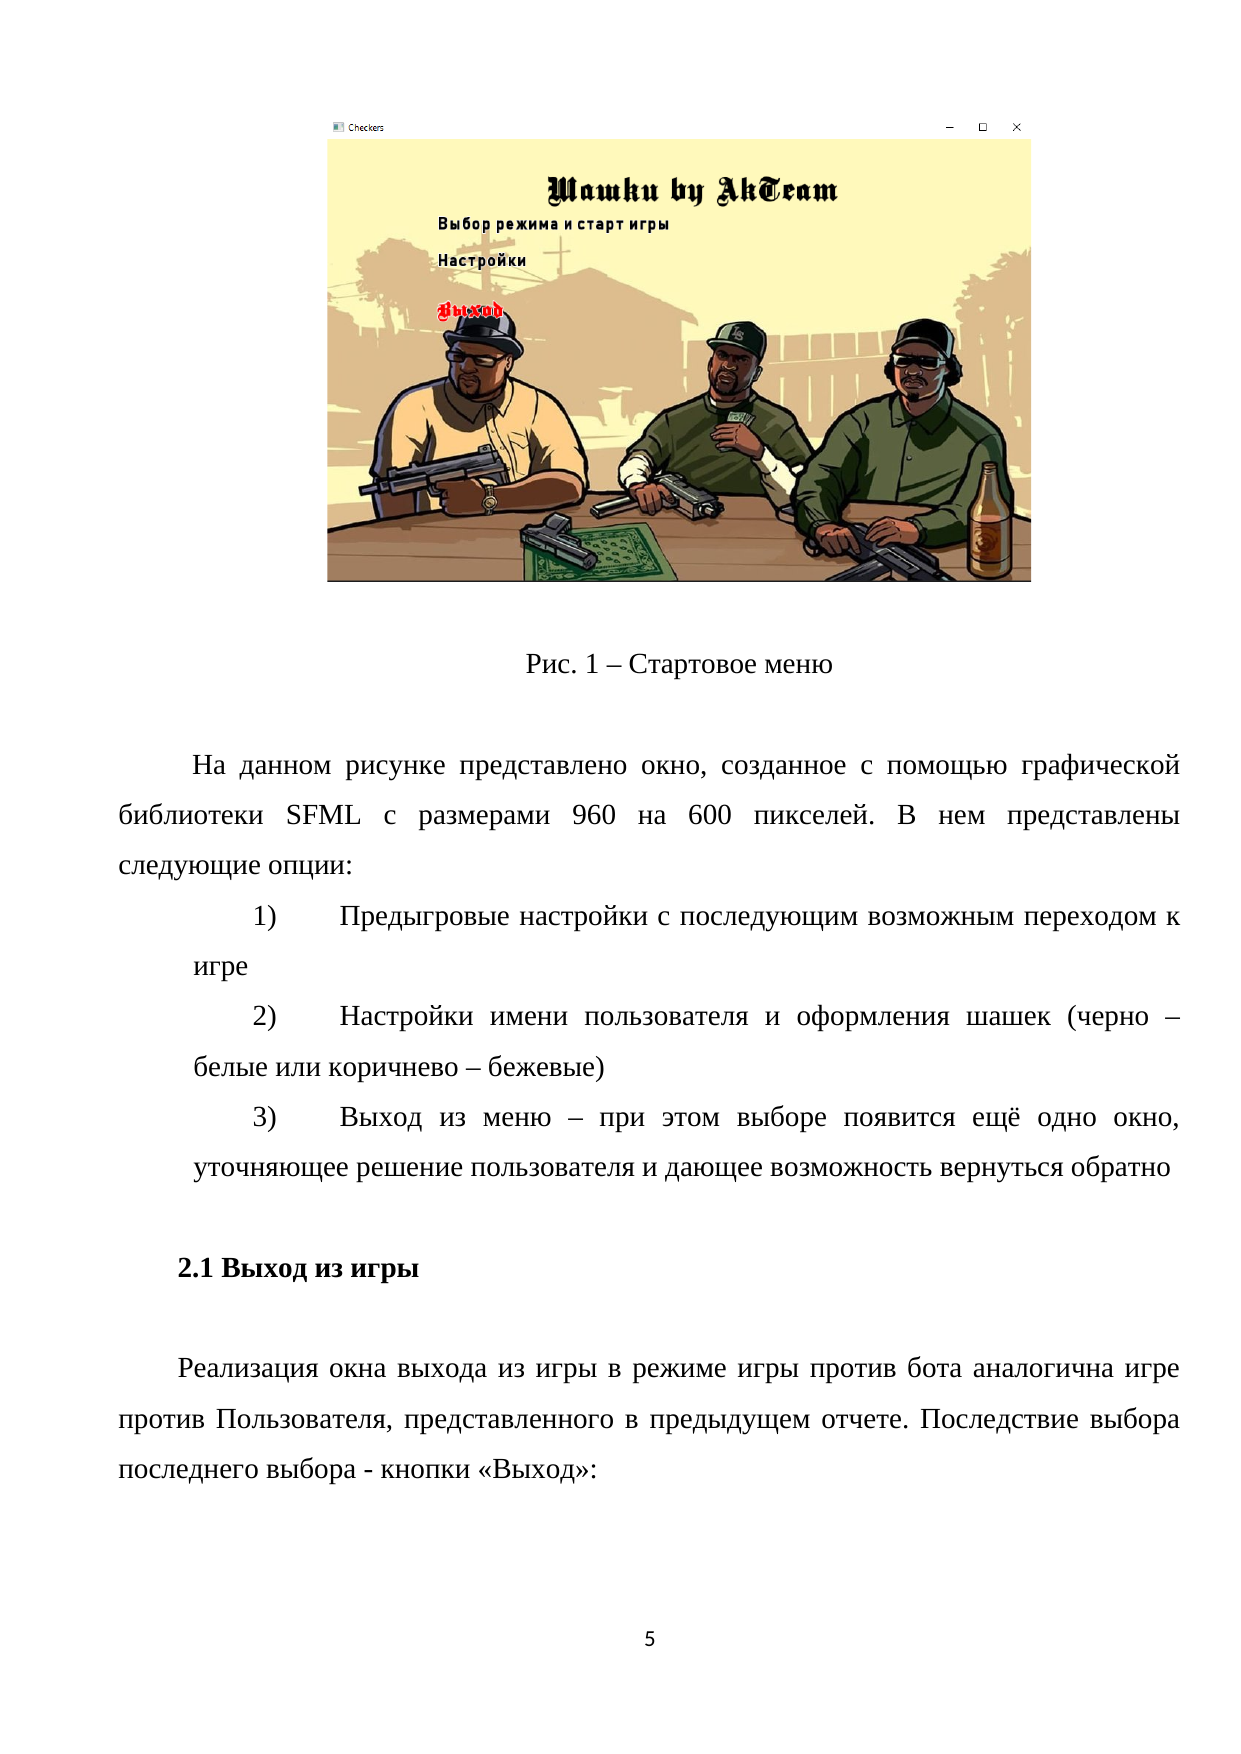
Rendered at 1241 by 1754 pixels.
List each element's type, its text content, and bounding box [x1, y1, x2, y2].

list Выход из меню – при этом выборе появится ещё одно окно, уточняющее решение пользователя и дающее возможность вернуться обратно [193, 1099, 1181, 1183]
text На данном рисунке представлено окно, созданное с помощью графической библиотеки SFML с размерами 960 на 600 пикселей. В нем представлены следующие опции: [118, 747, 1181, 881]
text 2.1 Выход из игры [118, 1250, 1181, 1283]
text Реализация окна выхода из игры в режиме игры против бота аналогична игре против Пользователя, представленного в предыдущем отчете. Последствие выбора последнего выбора - кнопки «Выход»: [118, 1351, 1181, 1485]
text Рис. 1 – Стартовое меню [118, 646, 1181, 680]
list Настройки имени пользователя и оформления шашек (черно – белые или коричнево – бежевые) [193, 998, 1181, 1082]
list Предыгровые настройки с последующим возможным переходом к игре [193, 898, 1181, 982]
picture [327, 118, 1032, 582]
